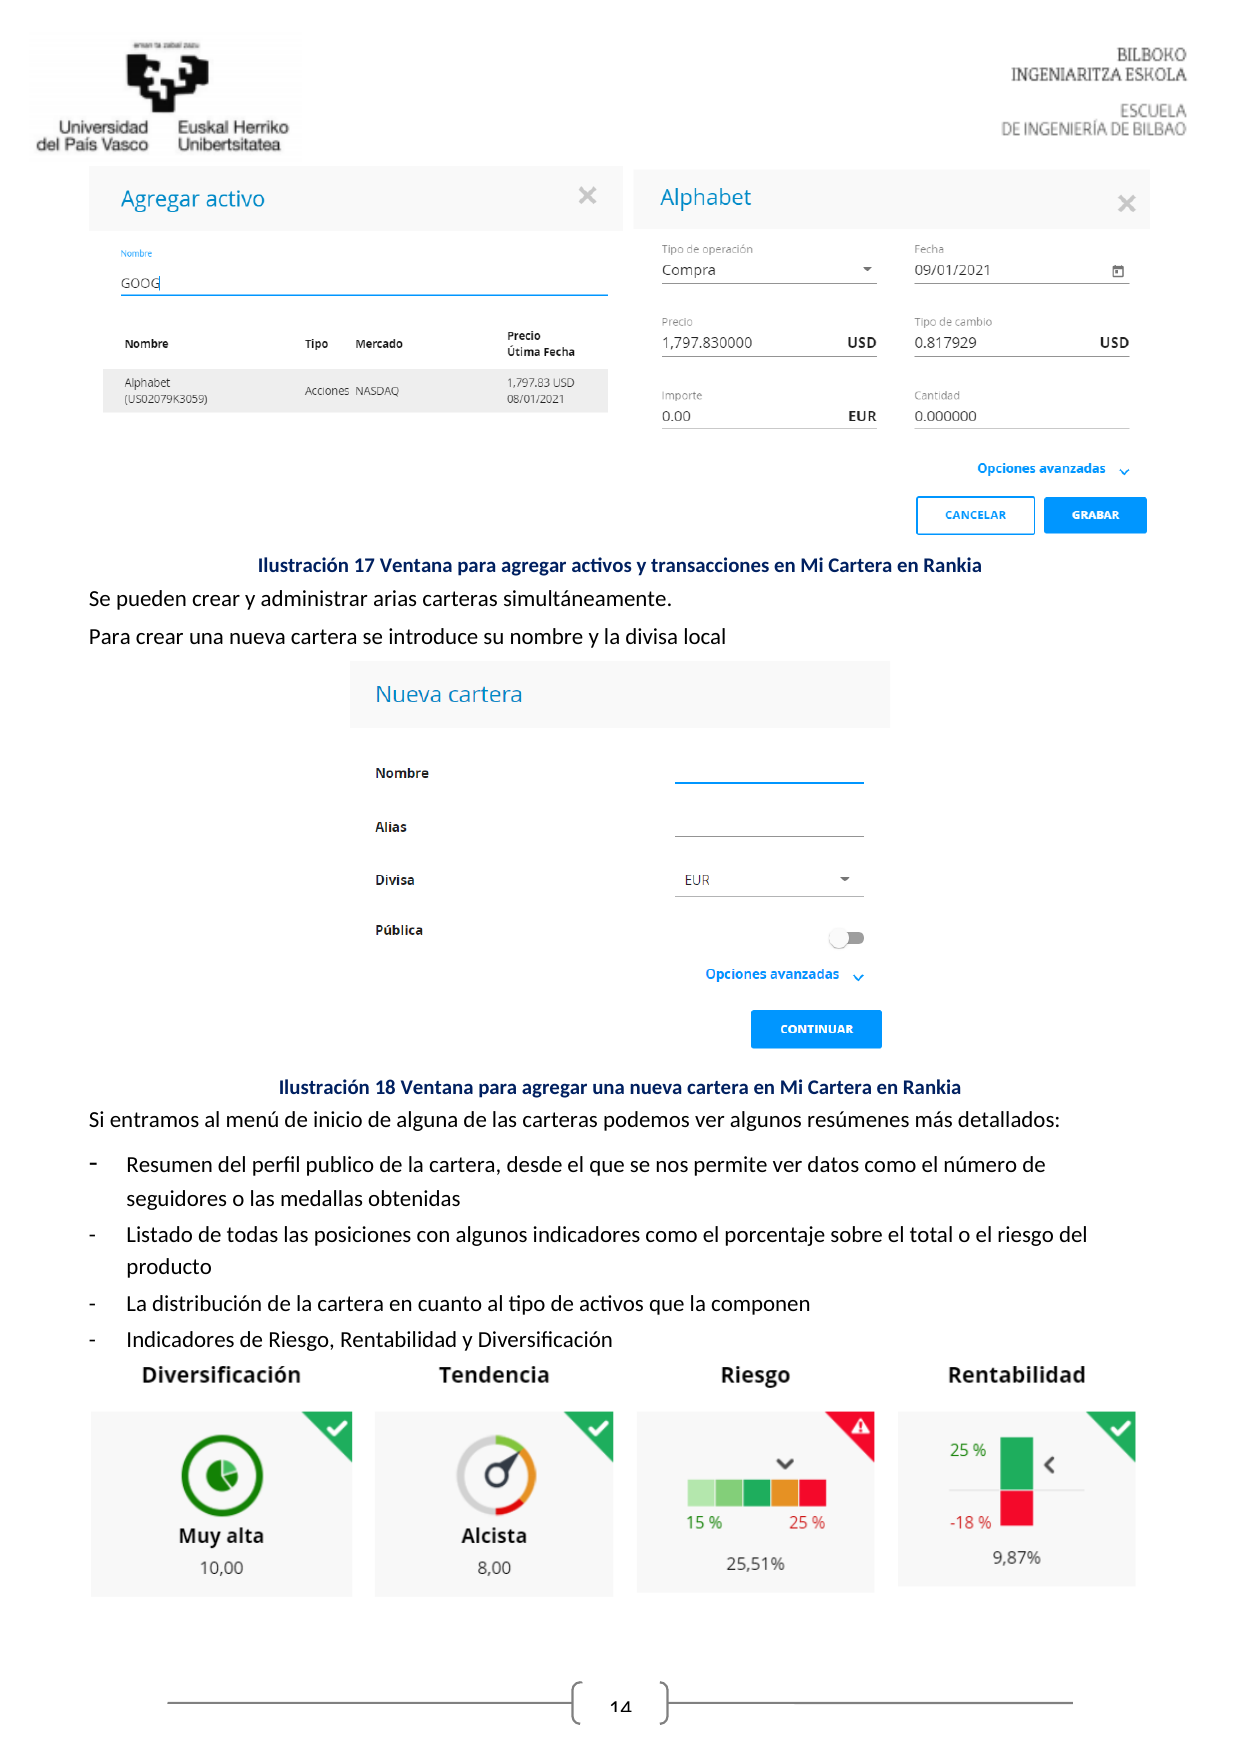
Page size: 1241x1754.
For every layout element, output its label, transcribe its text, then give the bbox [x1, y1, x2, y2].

text Ilustración 17 Ventana para agregar activos y transacciones en Mi Cartera en Rankia [89, 552, 1152, 578]
list Resumen del perfil publico de la cartera, desde el que se nos permite ver datos como el número de seguidores o las medallas obtenidas [89, 1144, 1152, 1212]
list Listado de todas las posiciones con algunos indicadores como el porcentaje sobre el total o el riesgo del producto [89, 1220, 1152, 1280]
text Ilustración 18 Ventana para agregar una nueva cartera en Mi Cartera en Rankia [89, 1074, 1152, 1099]
text Se pueden crear y administrar arias carteras simultáneamente. [89, 584, 1152, 612]
text Para crear una nueva cartera se introduce su nombre y la divisa local [89, 622, 1152, 651]
text Si entramos al menú de inicio de alguna de las carteras podemos ver algunos resúmenes más detallados: [89, 1106, 1152, 1134]
list La distribución de la cartera en cuanto al tipo de activos que la componen [89, 1289, 1152, 1317]
picture [350, 661, 891, 1064]
picture [29, 25, 1213, 162]
list Indicadores de Riesgo, Rentabilidad y Diversificación [89, 1325, 1152, 1353]
picture [88, 1363, 1152, 1604]
picture [88, 165, 1150, 542]
